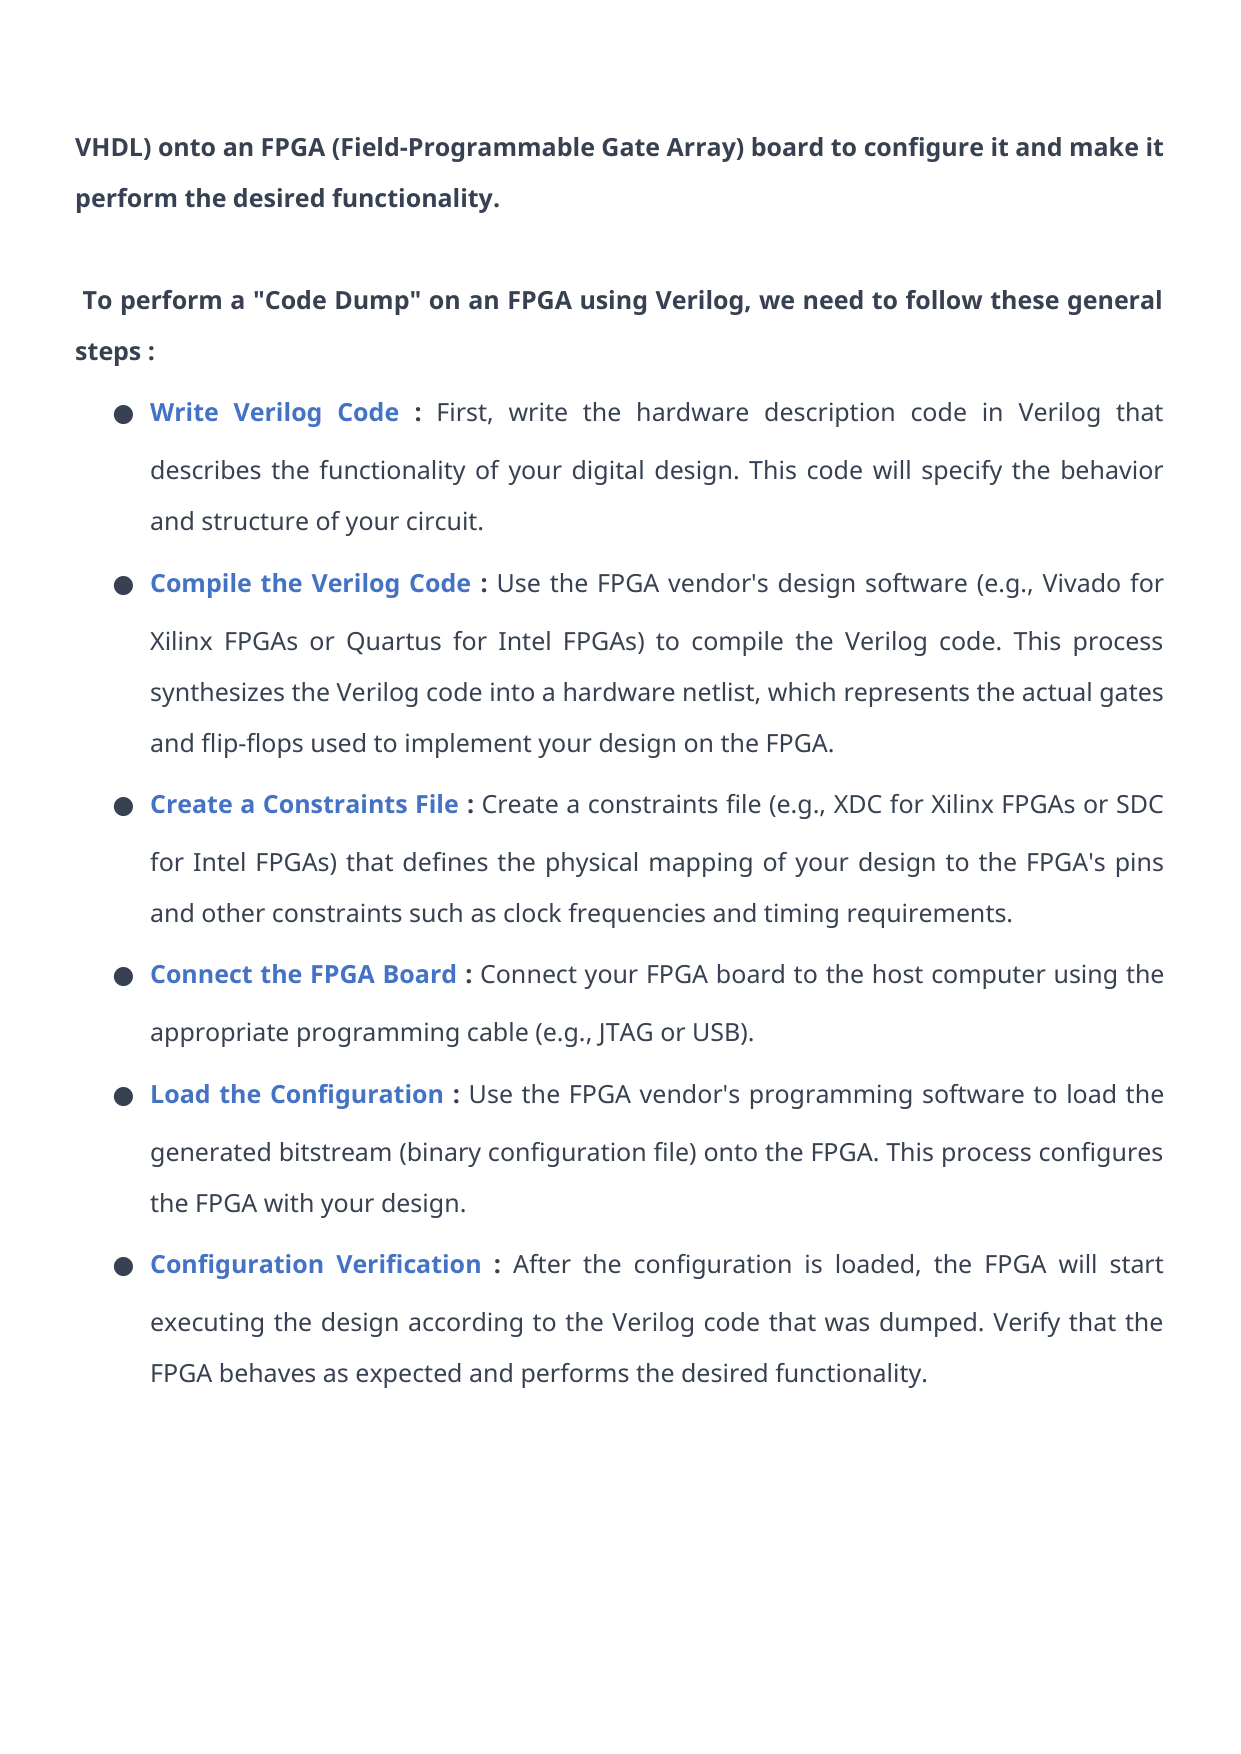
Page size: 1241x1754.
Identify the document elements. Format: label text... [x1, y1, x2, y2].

list Load the Configuration : Use the FPGA vendor's programming software to load the generated bitstream (binary configuration file) onto the FPGA. This process configures the FPGA with your design. [112, 1066, 1165, 1219]
list Create a Constraints File : Create a constraints file (e.g., XDC for Xilinx FPGAs or SDC for Intel FPGAs) that defines the physical mapping of your design to the FPGA's pins and other constraints such as clock frequencies and timing requirements. [112, 776, 1165, 930]
text To perform a "Code Dump" on an FPGA using Verilog, we need to follow these general steps : [75, 283, 1165, 368]
list Configuration Verification : After the configuration is loaded, the FPGA will start executing the design according to the Verilog code that was dumped. Verify that the FPGA behaves as expected and performs the desired functionality. [112, 1236, 1165, 1390]
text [75, 129, 1165, 215]
list Connect the FPGA Board : Connect your FPGA board to the host computer using the appropriate programming cable (e.g., JTAG or USB). [112, 947, 1165, 1049]
list Compile the Verilog Code : Use the FPGA vendor's design software (e.g., Vivado for Xilinx FPGAs or Quartus for Intel FPGAs) to compile the Verilog code. This process synthesizes the Verilog code into a hardware netlist, which represents the actual gates and flip-flops used to implement your design on the FPGA. [112, 555, 1165, 759]
list Write Verilog Code : First, write the hardware description code in Verilog that describes the functionality of your digital design. This code will specify the behavior and structure of your circuit. [112, 385, 1165, 538]
